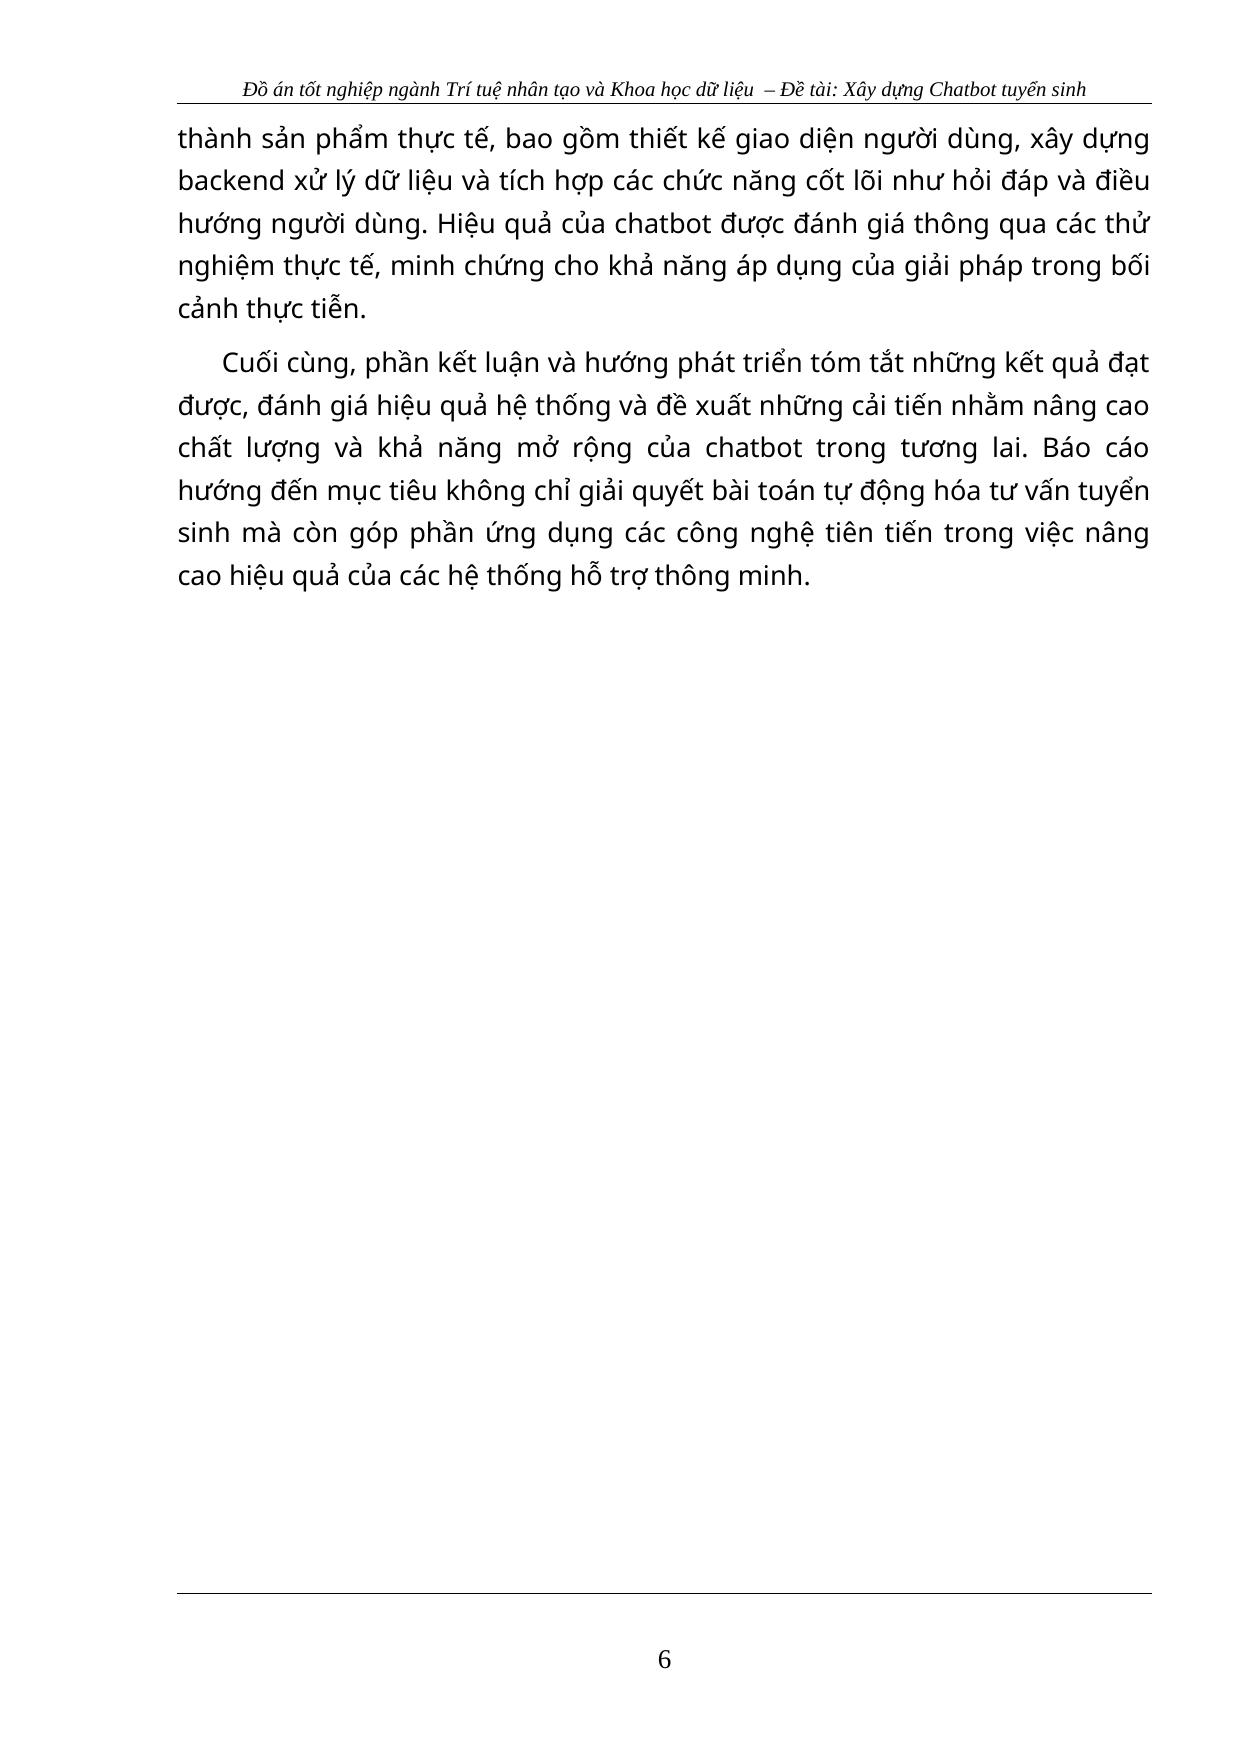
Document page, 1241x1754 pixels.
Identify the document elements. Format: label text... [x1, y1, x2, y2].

text Cuối cùng, phần kết luận và hướng phát triển tóm tắt những kết quả đạt được, đánh giá hiệu quả hệ thống và đề xuất những cải tiến nhằm nâng cao chất lượng và khả năng mở rộng của chatbot trong tương lai. Báo cáo hướng đến mục tiêu không chỉ giải quyết bài toán tự động hóa tư vấn tuyển sinh mà còn góp phần ứng dụng các công nghệ tiên tiến trong việc nâng cao hiệu quả của các hệ thống hỗ trợ thông minh. [177, 344, 1152, 593]
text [177, 119, 1152, 326]
